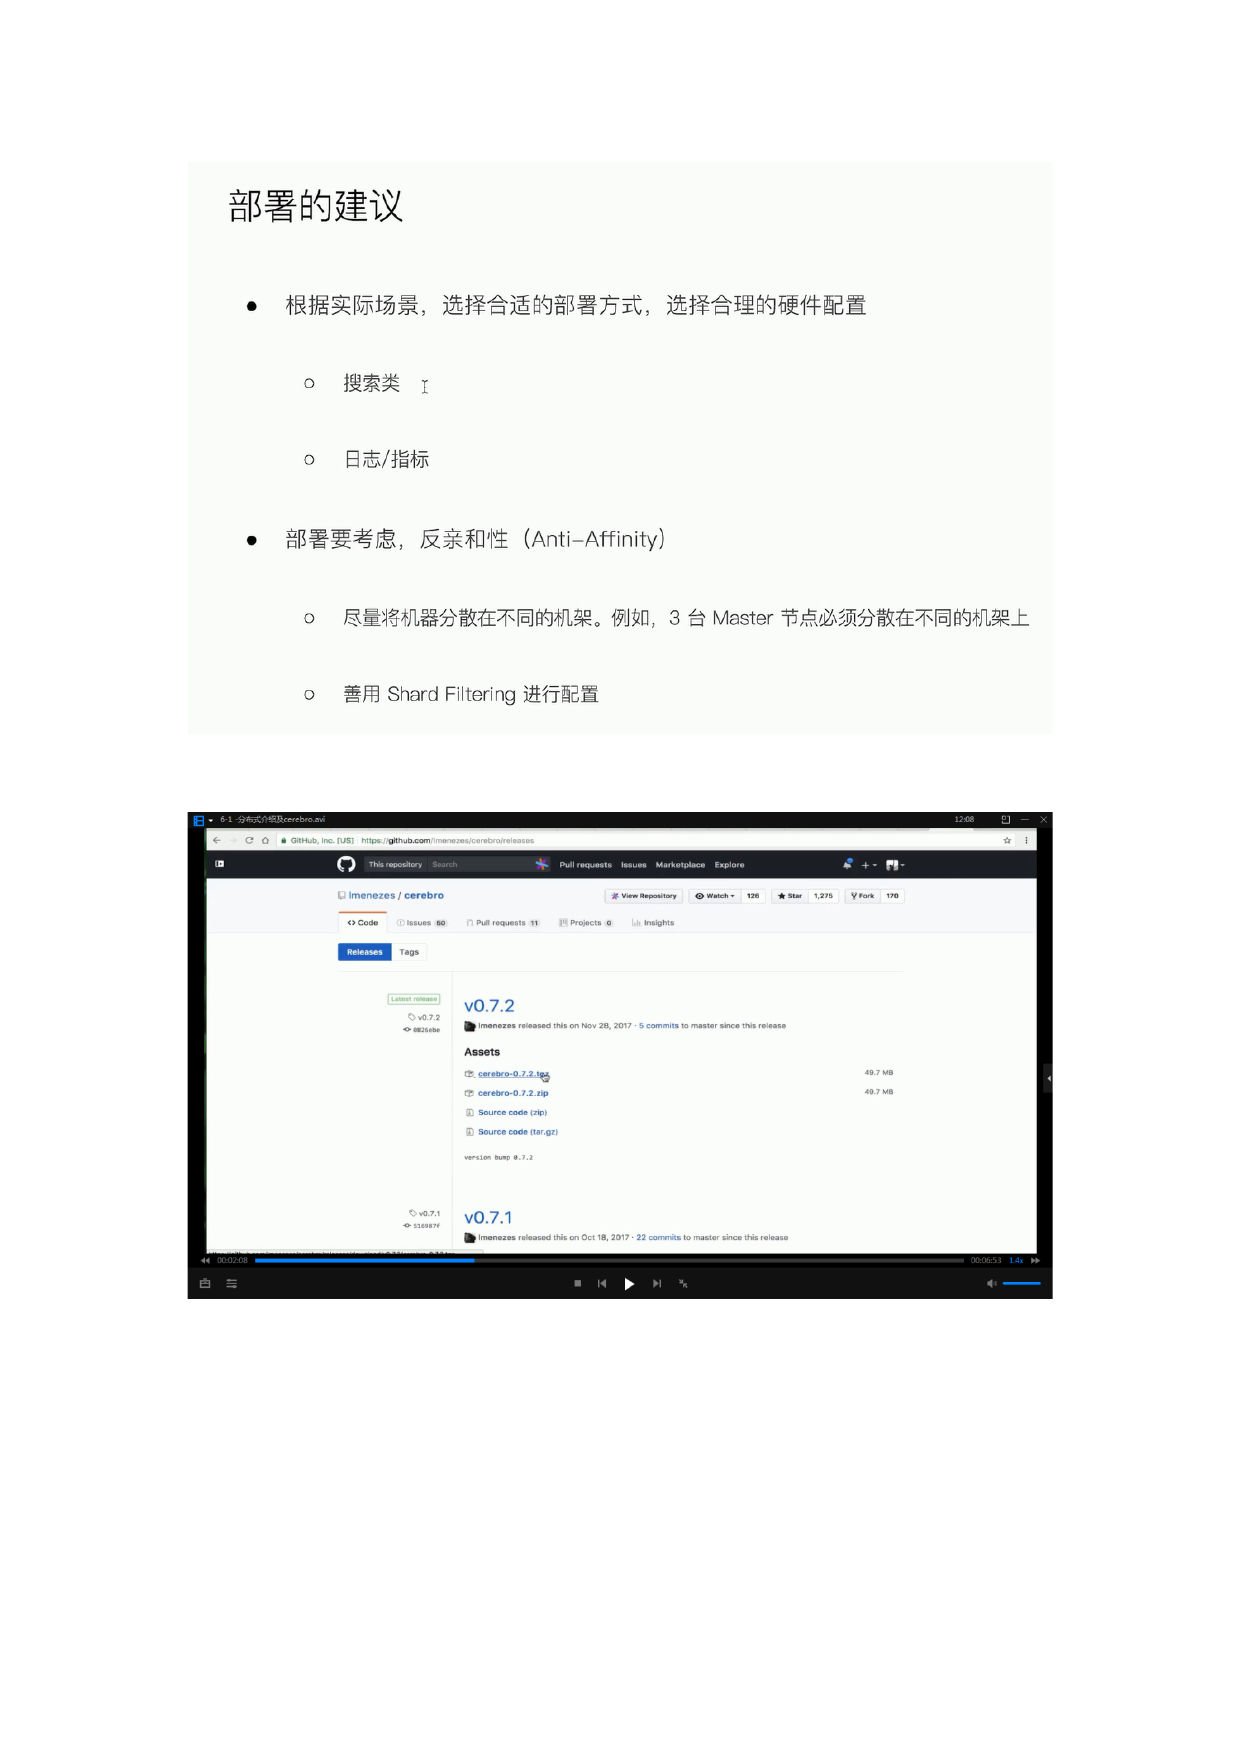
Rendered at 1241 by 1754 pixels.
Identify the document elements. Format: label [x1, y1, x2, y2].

picture [187, 812, 1053, 1299]
picture [187, 162, 1053, 734]
